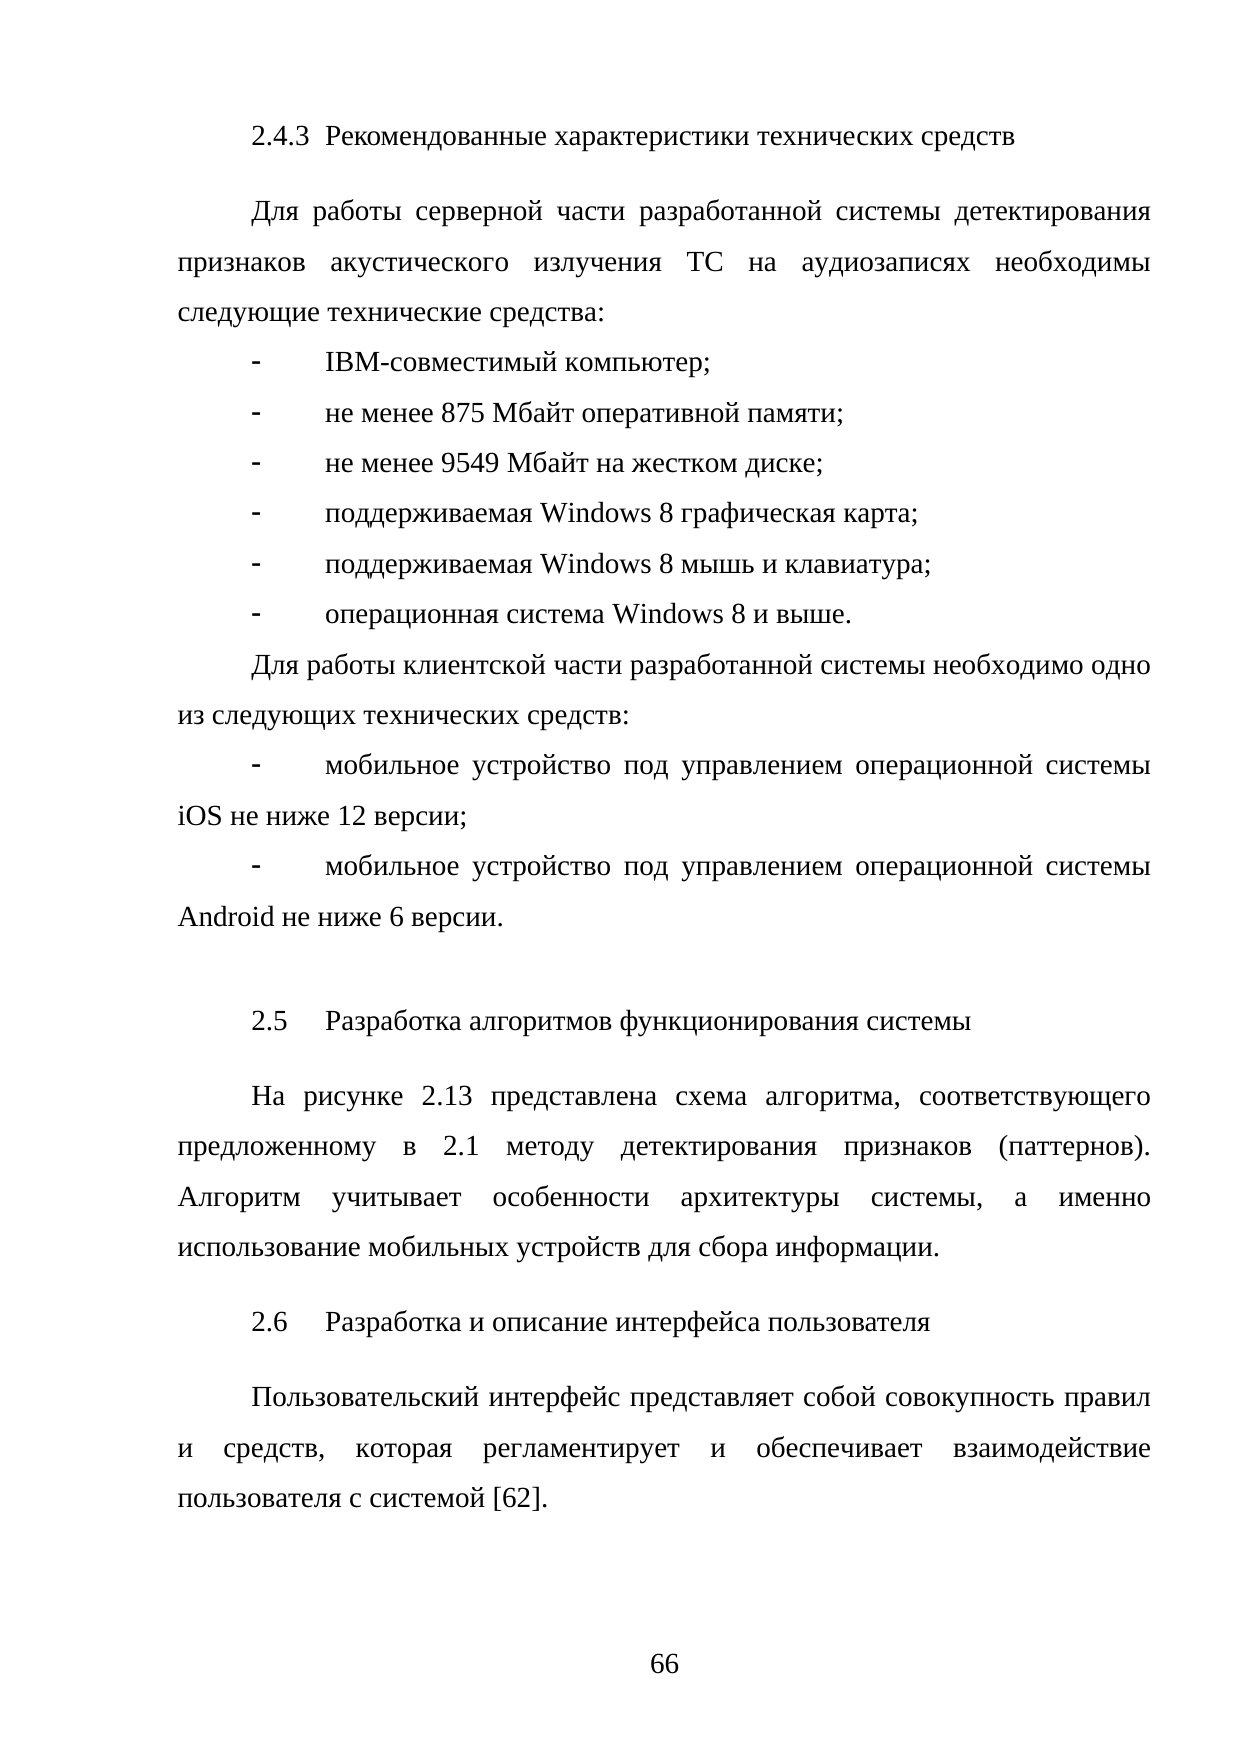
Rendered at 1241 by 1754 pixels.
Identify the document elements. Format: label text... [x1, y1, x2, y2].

text Для работы клиентской части разработанной системы необходимо одно из следующих технических средств: [177, 647, 1152, 731]
list IBM-совместимый компьютер; [177, 344, 1152, 378]
text Для работы серверной части разработанной системы детектирования признаков акустического излучения ТС на аудиозаписях необходимы следующие технические средства: [177, 193, 1152, 328]
text Рекомендованные характеристики технических средств [251, 118, 1152, 152]
list не менее 9549 Мбайт на жестком диске; [177, 445, 1152, 479]
list Разработка алгоритмов функционирования системы [251, 1003, 1152, 1036]
text На рисунке 2.13 представлена схема алгоритма, соответствующего предложенному в 2.1 методу детектирования признаков (паттернов). Алгоритм учитывает особенности архитектуры системы, а именно использование мобильных устройств для сбора информации. [177, 1078, 1152, 1262]
list поддерживаемая Windows 8 графическая карта; [177, 496, 1152, 529]
list мобильное устройство под управлением операционной системы Android не ниже 6 версии. [177, 848, 1152, 932]
list поддерживаемая Windows 8 мышь и клавиатура; [177, 546, 1152, 580]
list мобильное устройство под управлением операционной системы iOS не ниже 12 версии; [177, 747, 1152, 831]
list операционная система Windows 8 и выше. [177, 596, 1152, 630]
list не менее 875 Мбайт оперативной памяти; [177, 395, 1152, 428]
list Разработка и описание интерфейса пользователя [251, 1304, 1152, 1338]
text Пользовательский интерфейс представляет собой совокупность правил и средств, которая регламентирует и обеспечивает взаимодействие пользователя с системой [62]. [177, 1379, 1152, 1514]
